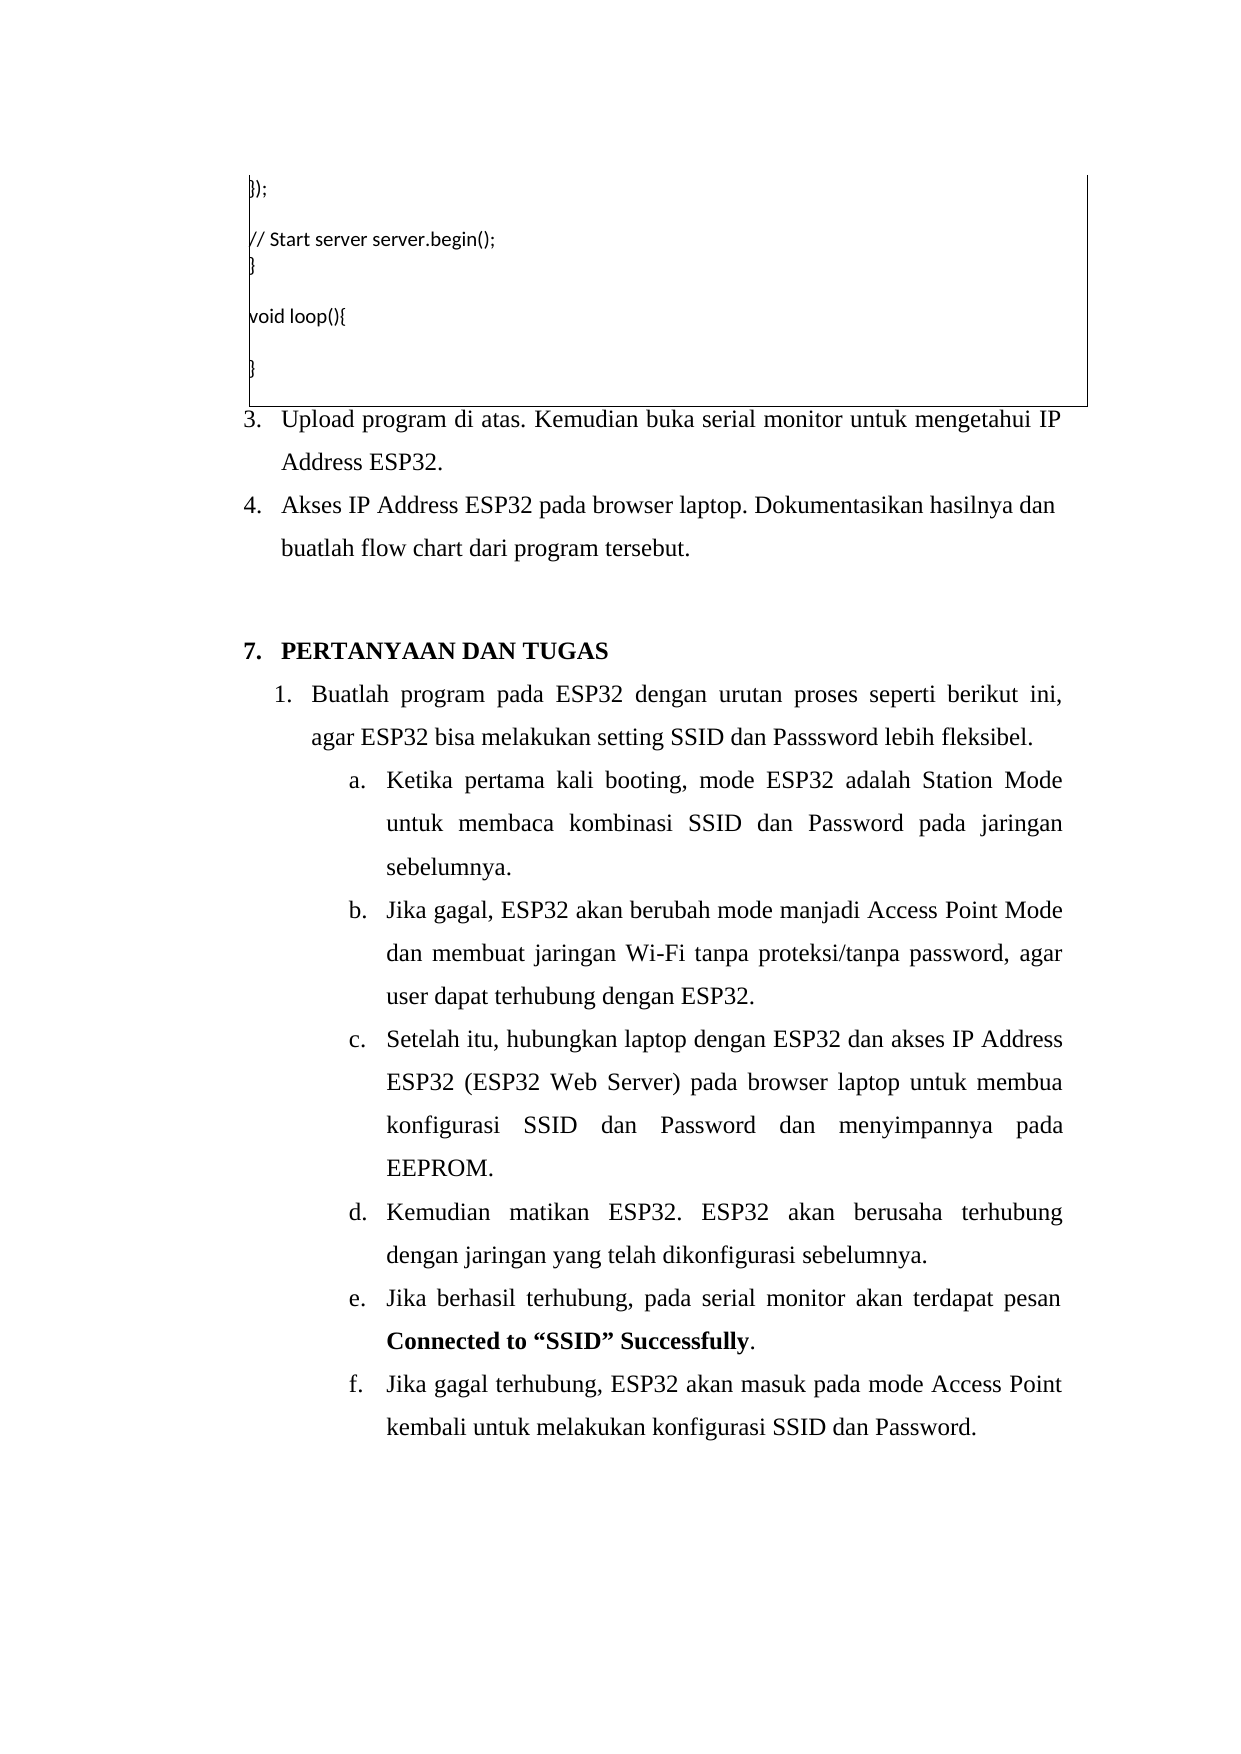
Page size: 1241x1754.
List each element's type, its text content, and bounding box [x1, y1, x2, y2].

list Jika gagal, ESP32 akan berubah mode manjadi Access Point Mode dan membuat jaringan Wi-Fi tanpa proteksi/tanpa password, agar user dapat terhubung dengan ESP32. [349, 895, 1063, 1010]
list Jika gagal terhubung, ESP32 akan masuk pada mode Access Point kembali untuk melakukan konfigurasi SSID dan Password. [349, 1369, 1063, 1441]
text Address ESP32. [281, 447, 1113, 476]
subtitle PERTANYAAN DAN TUGAS [243, 636, 1113, 665]
list Setelah itu, hubungkan laptop dengan ESP32 dan akses IP Address ESP32 (ESP32 Web Server) pada browser laptop untuk membua konfigurasi SSID dan Password dan menyimpannya pada EEPROM. [349, 1024, 1064, 1182]
subtitle Connected to “SSID” Successfully. [386, 1326, 1113, 1355]
list Ketika pertama kali booting, mode ESP32 adalah Station Mode untuk membaca kombinasi SSID dan Password pada jaringan sebelumnya. [349, 765, 1063, 880]
list Akses IP Address ESP32 pada browser laptop. Dokumentasikan hasilnya dan buatlah flow chart dari program tersebut. [243, 490, 1063, 562]
list Buatlah program pada ESP32 dengan urutan proses seperti berikut ini, agar ESP32 bisa melakukan setting SSID dan Passsword lebih fleksibel. [274, 679, 1063, 751]
list Kemudian matikan ESP32. ESP32 akan berusaha terhubung dengan jaringan yang telah dikonfigurasi sebelumnya. [349, 1197, 1063, 1268]
list Upload program di atas. Kemudian buka serial monitor untuk mengetahui IP [243, 407, 1113, 432]
list Jika berhasil terhubung, pada serial monitor akan terdapat pesan [349, 1283, 1113, 1312]
